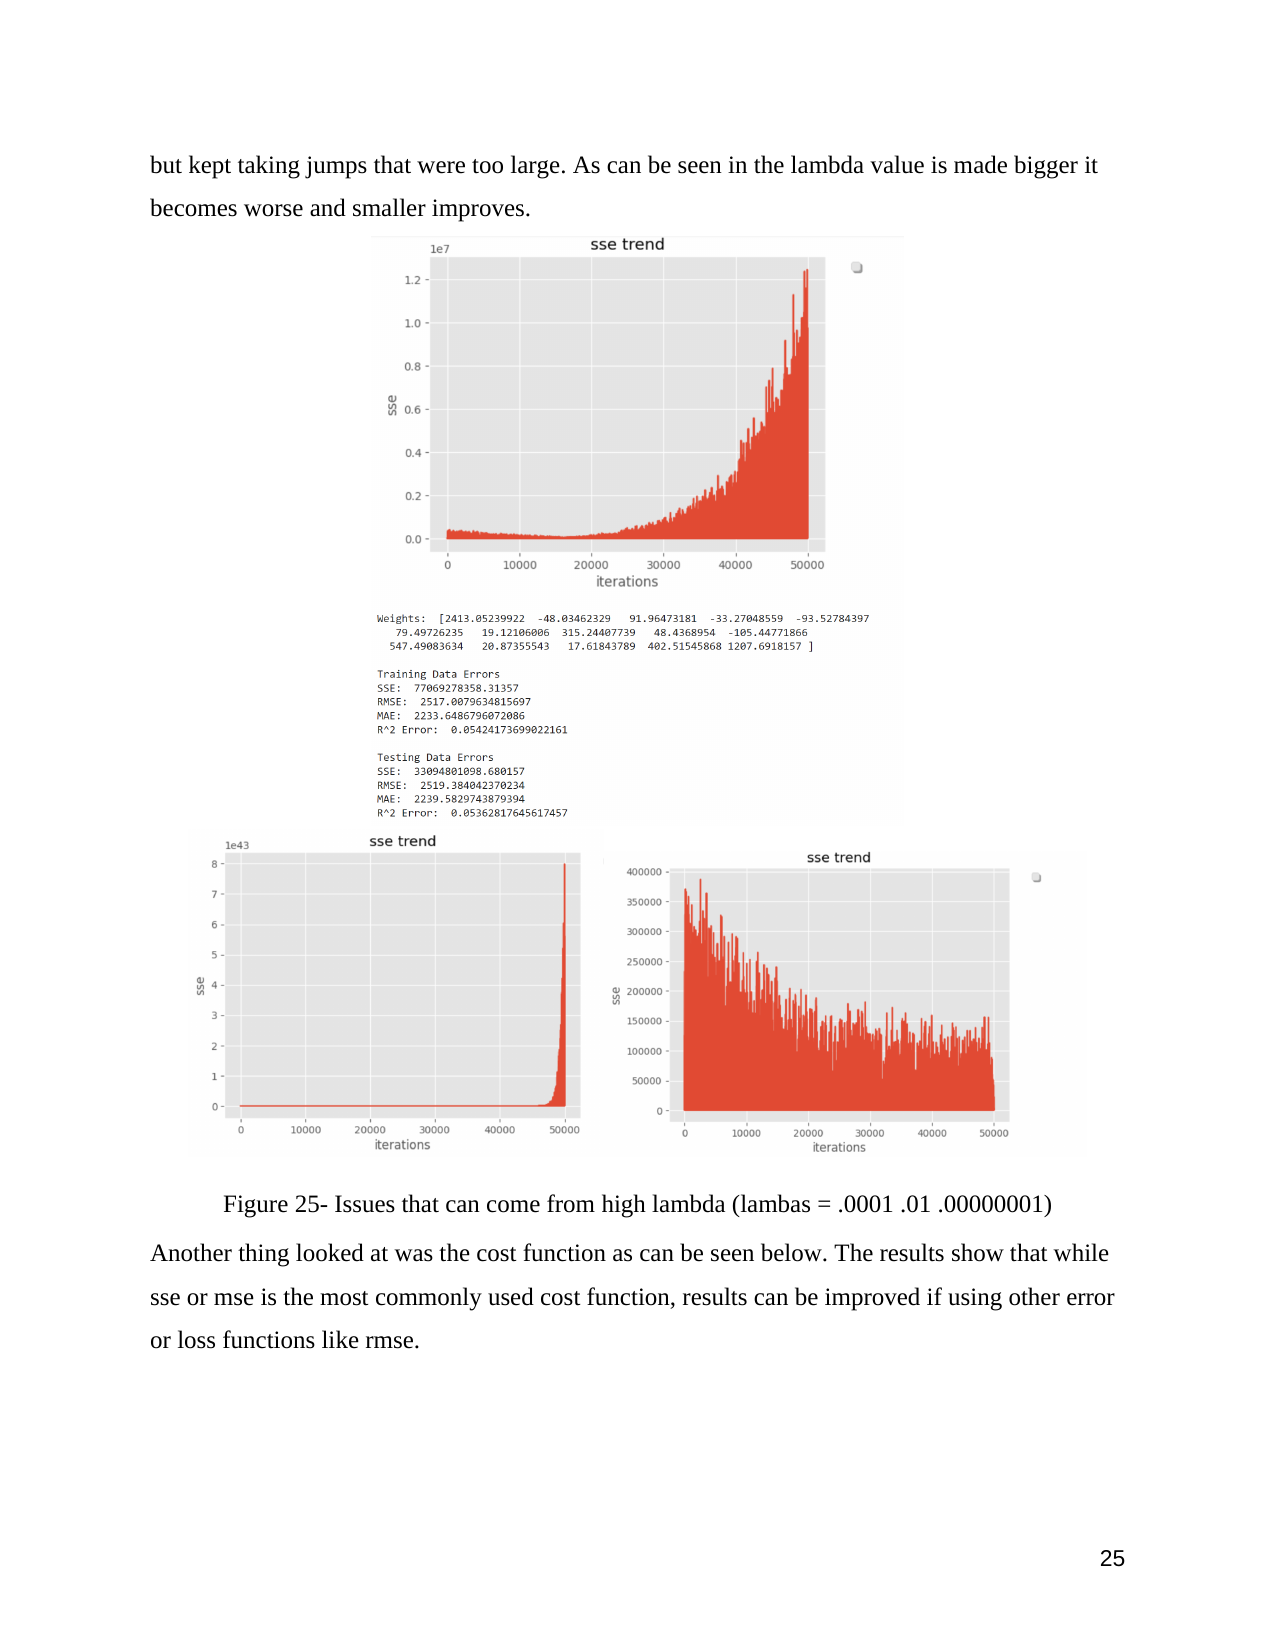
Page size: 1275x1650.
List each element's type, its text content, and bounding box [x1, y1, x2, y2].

text Another thing looked at was the cost function as can be seen below. The results show that while sse or mse is the most commonly used cost function, results can be improved if using other error or loss functions like rmse. [150, 1238, 1125, 1353]
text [150, 150, 1125, 222]
picture [371, 236, 904, 826]
text Figure 25- Issues that can come from high lambda (lambas = .0001 .01 .00000001) [150, 1189, 1125, 1218]
picture [187, 829, 1088, 1157]
